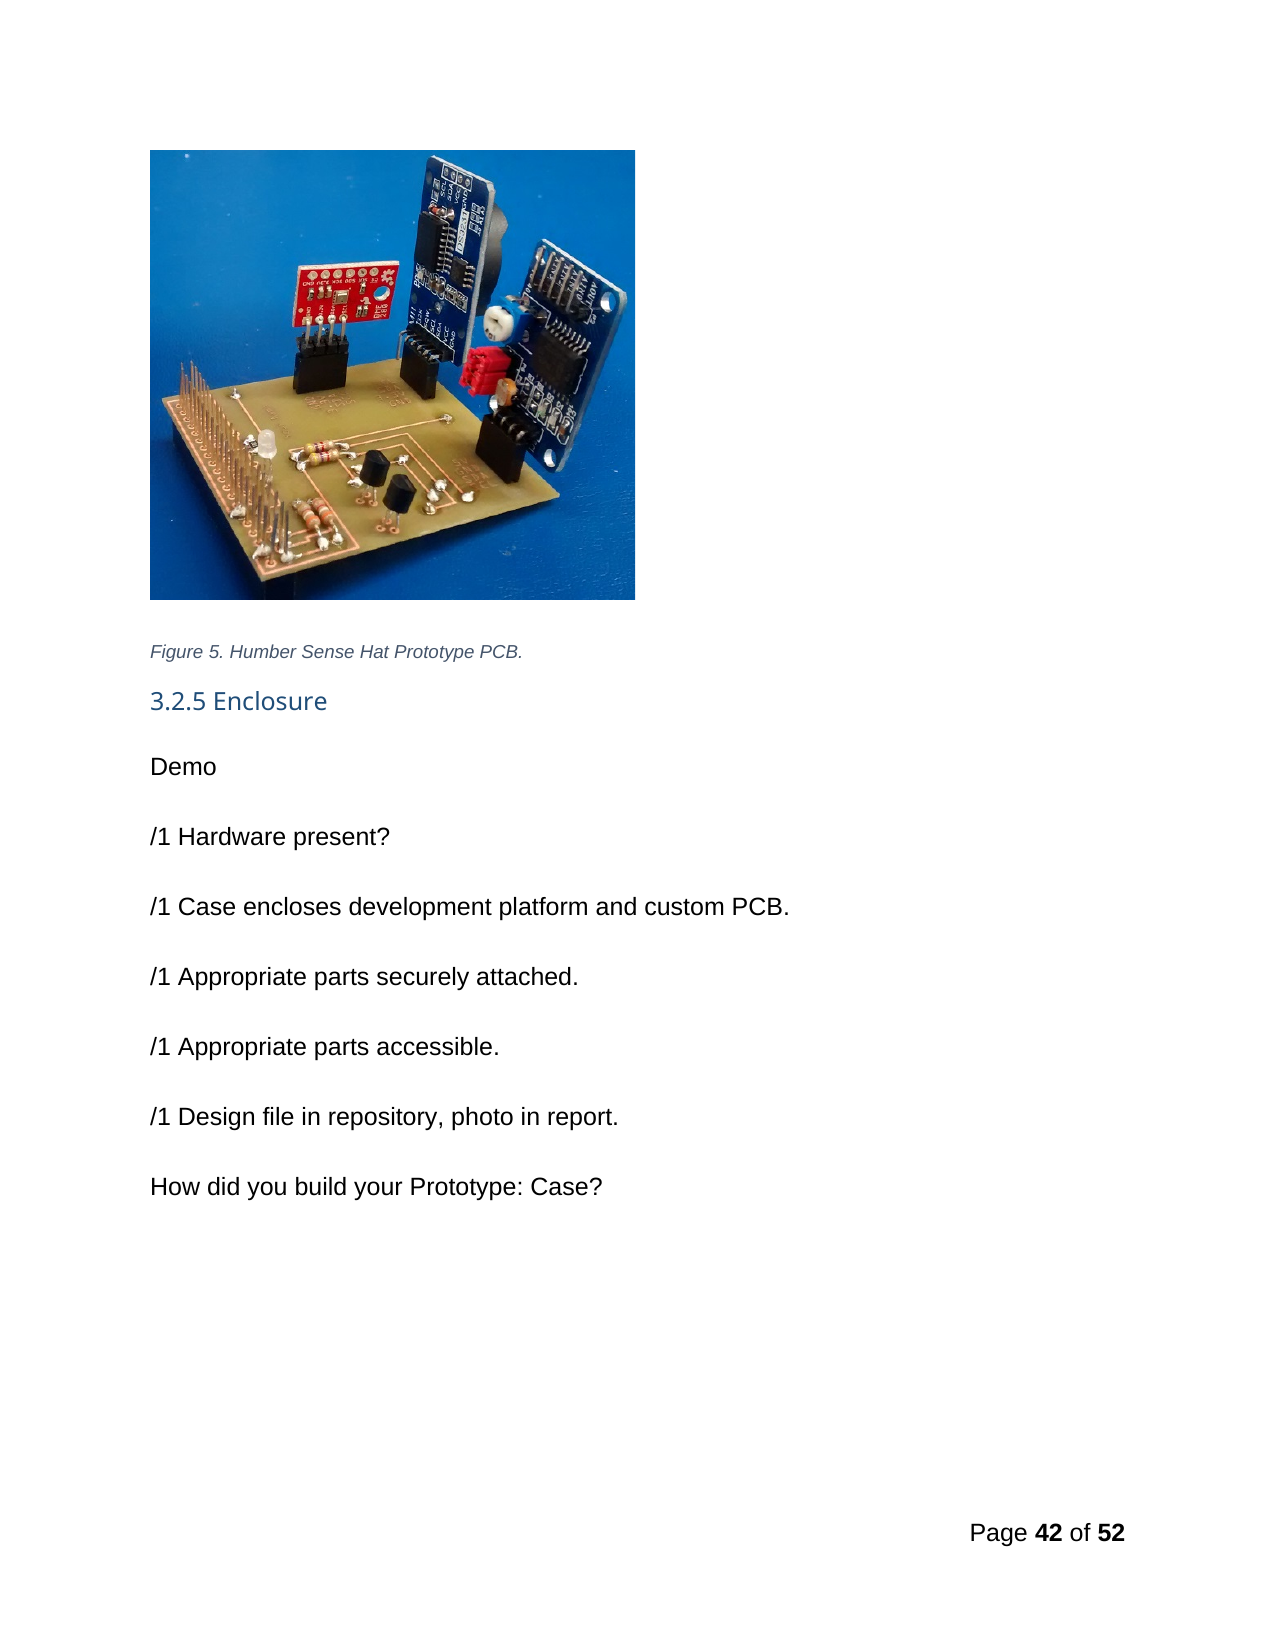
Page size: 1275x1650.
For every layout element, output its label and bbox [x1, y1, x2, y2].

picture [150, 150, 636, 600]
